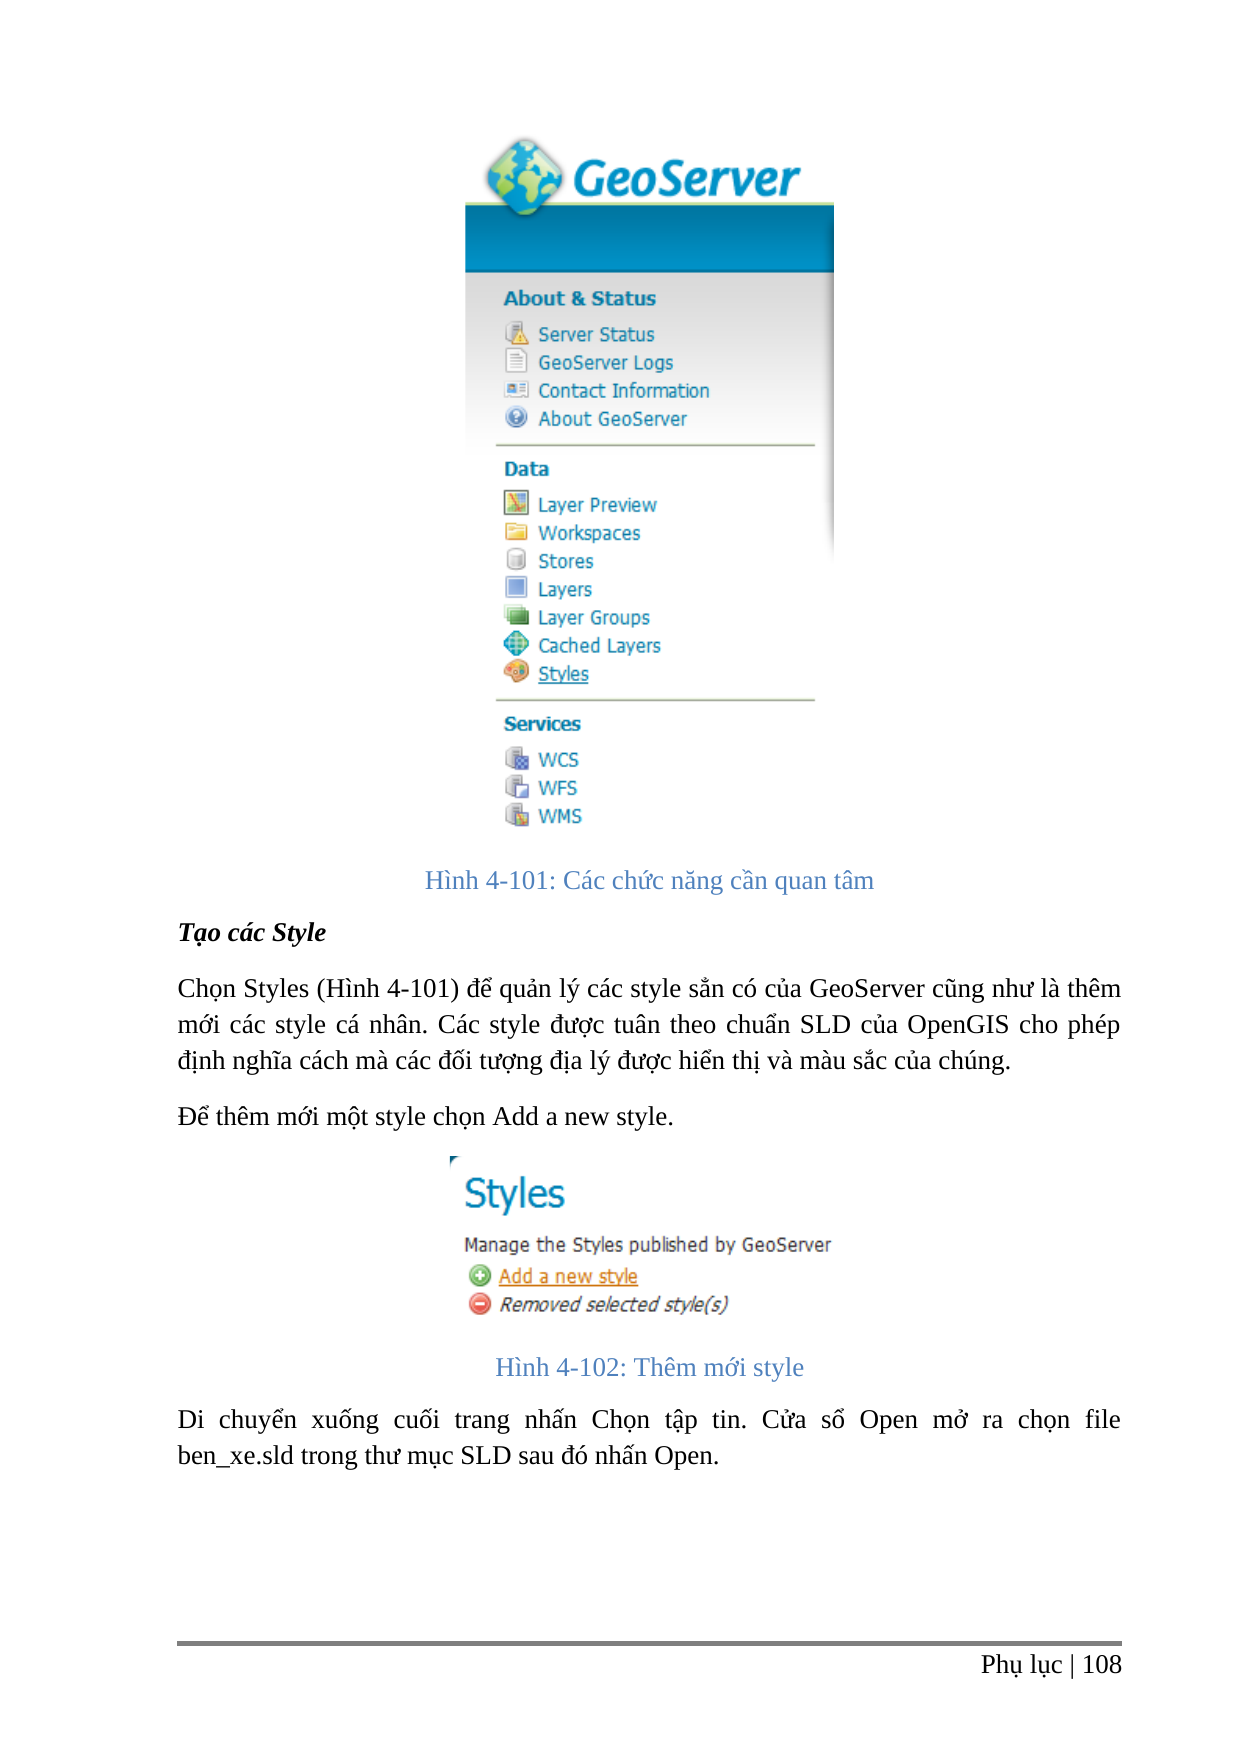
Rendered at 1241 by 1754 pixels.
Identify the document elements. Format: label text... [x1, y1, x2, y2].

picture [449, 1156, 850, 1326]
picture [519, 208, 536, 214]
text Tạo các Style [177, 916, 1122, 947]
picture [465, 273, 834, 839]
text Để thêm mới một style chọn Add a new style. [177, 1100, 1122, 1131]
picture [465, 118, 834, 205]
text Di chuyển xuống cuối trang nhấn Chọn tập tin. Cửa sổ Open mở ra chọn file ben_xe.sld trong thư mục SLD sau đó nhấn Open. [177, 1403, 1122, 1470]
